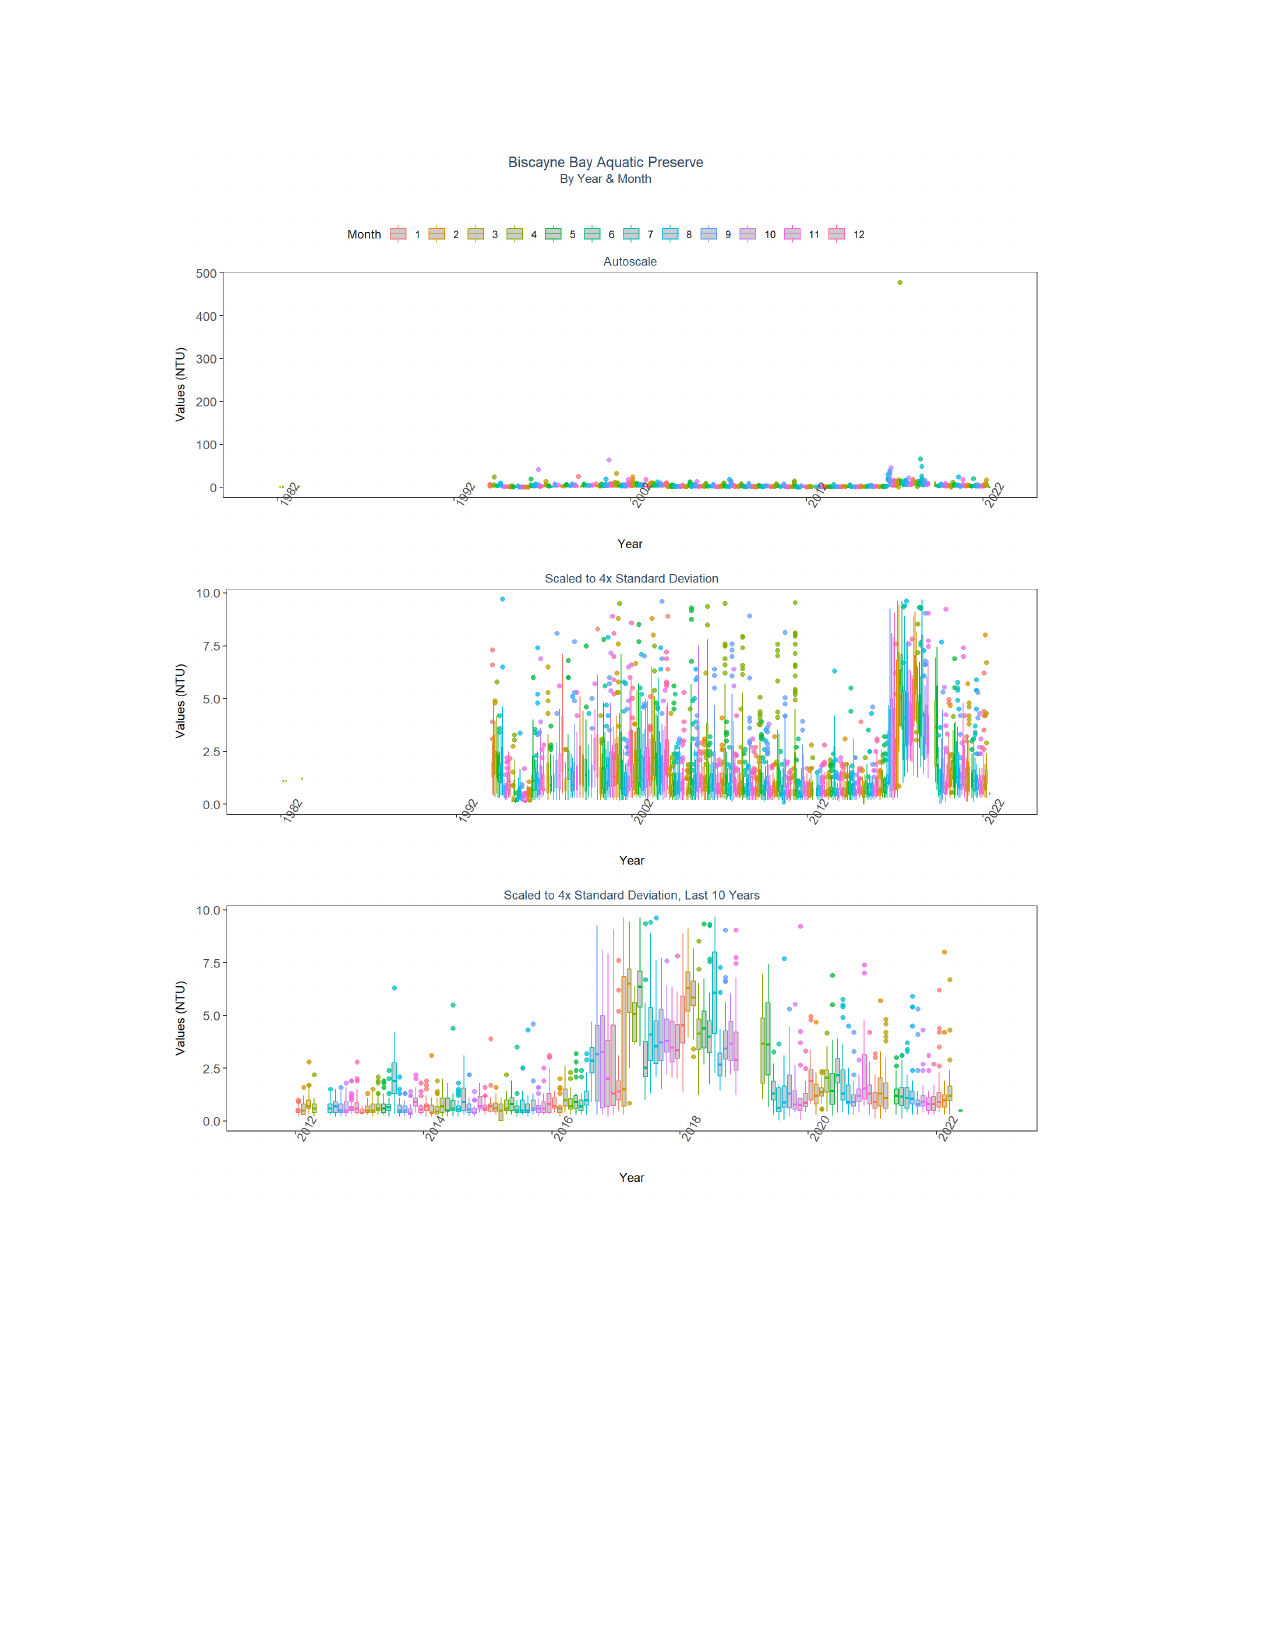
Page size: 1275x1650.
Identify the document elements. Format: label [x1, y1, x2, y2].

picture [168, 150, 1044, 1200]
